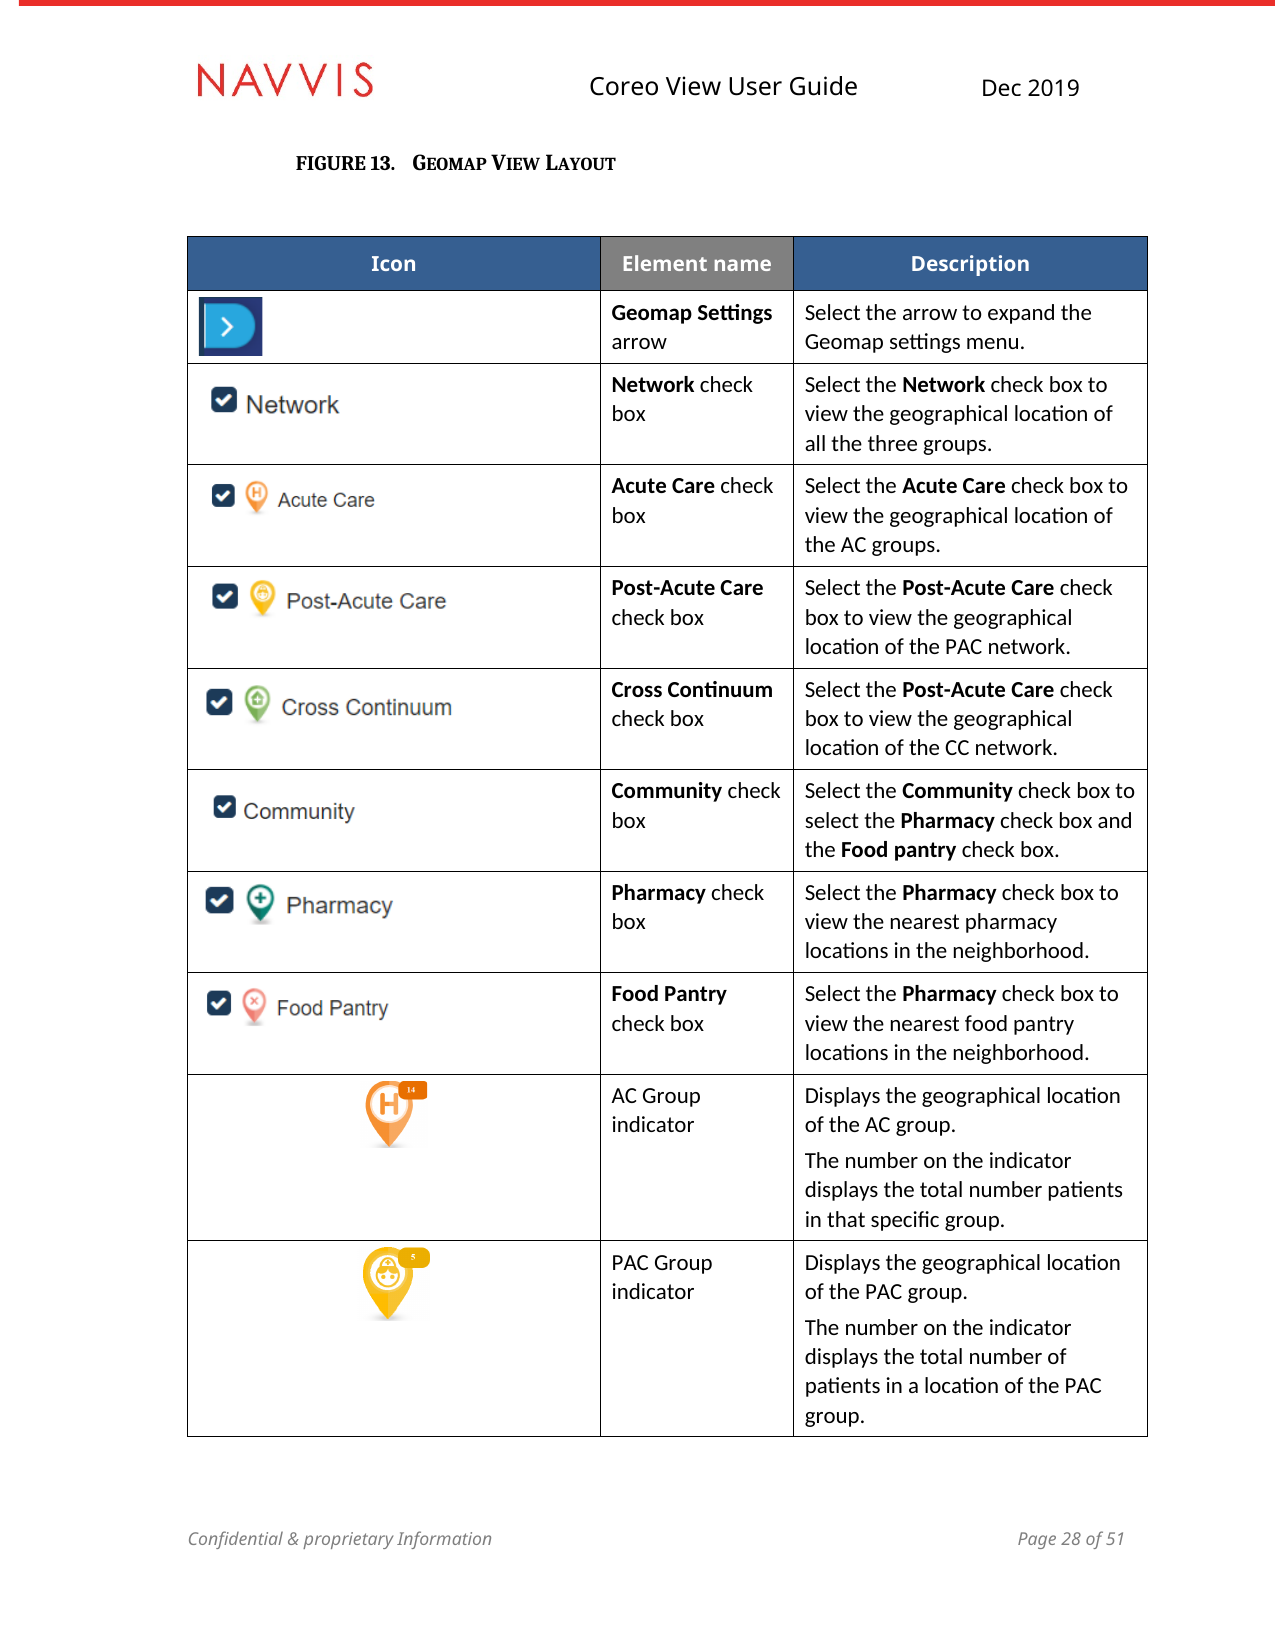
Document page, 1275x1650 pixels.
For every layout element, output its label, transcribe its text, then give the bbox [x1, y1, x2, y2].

table_cell [188, 364, 600, 464]
table_cell Select the Network check box to view the geographical location of all the three groups. [794, 364, 1147, 464]
table_cell Food Pantry check box [601, 973, 793, 1074]
table_cell [188, 872, 600, 972]
table_cell [188, 669, 600, 769]
picture [198, 370, 353, 434]
table_cell Community check box [601, 770, 793, 871]
table_cell Select the Acute Care check box to view the geographical location of the AC groups. [794, 465, 1147, 566]
table_cell Post-Acute Care check box [601, 567, 793, 667]
table_cell AC Group indicator [601, 1075, 793, 1240]
table_cell Network check box [601, 364, 793, 464]
picture [357, 1247, 430, 1321]
table_cell [188, 465, 600, 566]
table_cell [188, 567, 600, 667]
picture [198, 471, 389, 520]
table_cell Select the Pharmacy check box to view the nearest food pantry locations in the neighborhood. [794, 973, 1147, 1074]
table_cell Geomap Settings arrow [601, 291, 793, 363]
picture [198, 776, 364, 833]
table_cell Displays the geographical location of the AC group. The number on the indicator displays the total number patients in that specific group. [794, 1075, 1147, 1240]
picture [187, 55, 383, 104]
picture [198, 674, 461, 729]
table_cell Displays the geographical location of the PAC group. The number on the indicator displays the total number of patients in a location of the PAC group. [794, 1241, 1147, 1436]
table_cell Select the Community check box to select the Pharmacy check box and the Food pantry check box. [794, 770, 1147, 871]
table_header Description [794, 237, 1147, 290]
picture [198, 877, 401, 931]
picture [198, 979, 401, 1039]
table_cell Cross Continuum check box [601, 669, 793, 769]
table_cell Select the Pharmacy check box to view the nearest pharmacy locations in the neighborhood. [794, 872, 1147, 972]
table_header Icon [188, 237, 600, 290]
table_cell [188, 291, 600, 363]
table_cell PAC Group indicator [601, 1241, 793, 1436]
picture [198, 573, 465, 623]
table_cell Select the Post-Acute Care check box to view the geographical location of the PAC network. [794, 567, 1147, 667]
table_cell Select the arrow to expand the Geomap settings menu. [794, 291, 1147, 363]
picture [198, 297, 263, 356]
table_cell Pharmacy check box [601, 872, 793, 972]
table_cell Acute Care check box [601, 465, 793, 566]
table_cell [188, 1241, 600, 1436]
picture [360, 1081, 428, 1148]
text Geomap View Layout [296, 150, 1087, 176]
table_cell [188, 770, 600, 871]
table_cell [188, 1075, 600, 1240]
table_cell [188, 973, 600, 1074]
table_cell Select the Post-Acute Care check box to view the geographical location of the CC network. [794, 669, 1147, 769]
table_header Element name [601, 237, 793, 290]
